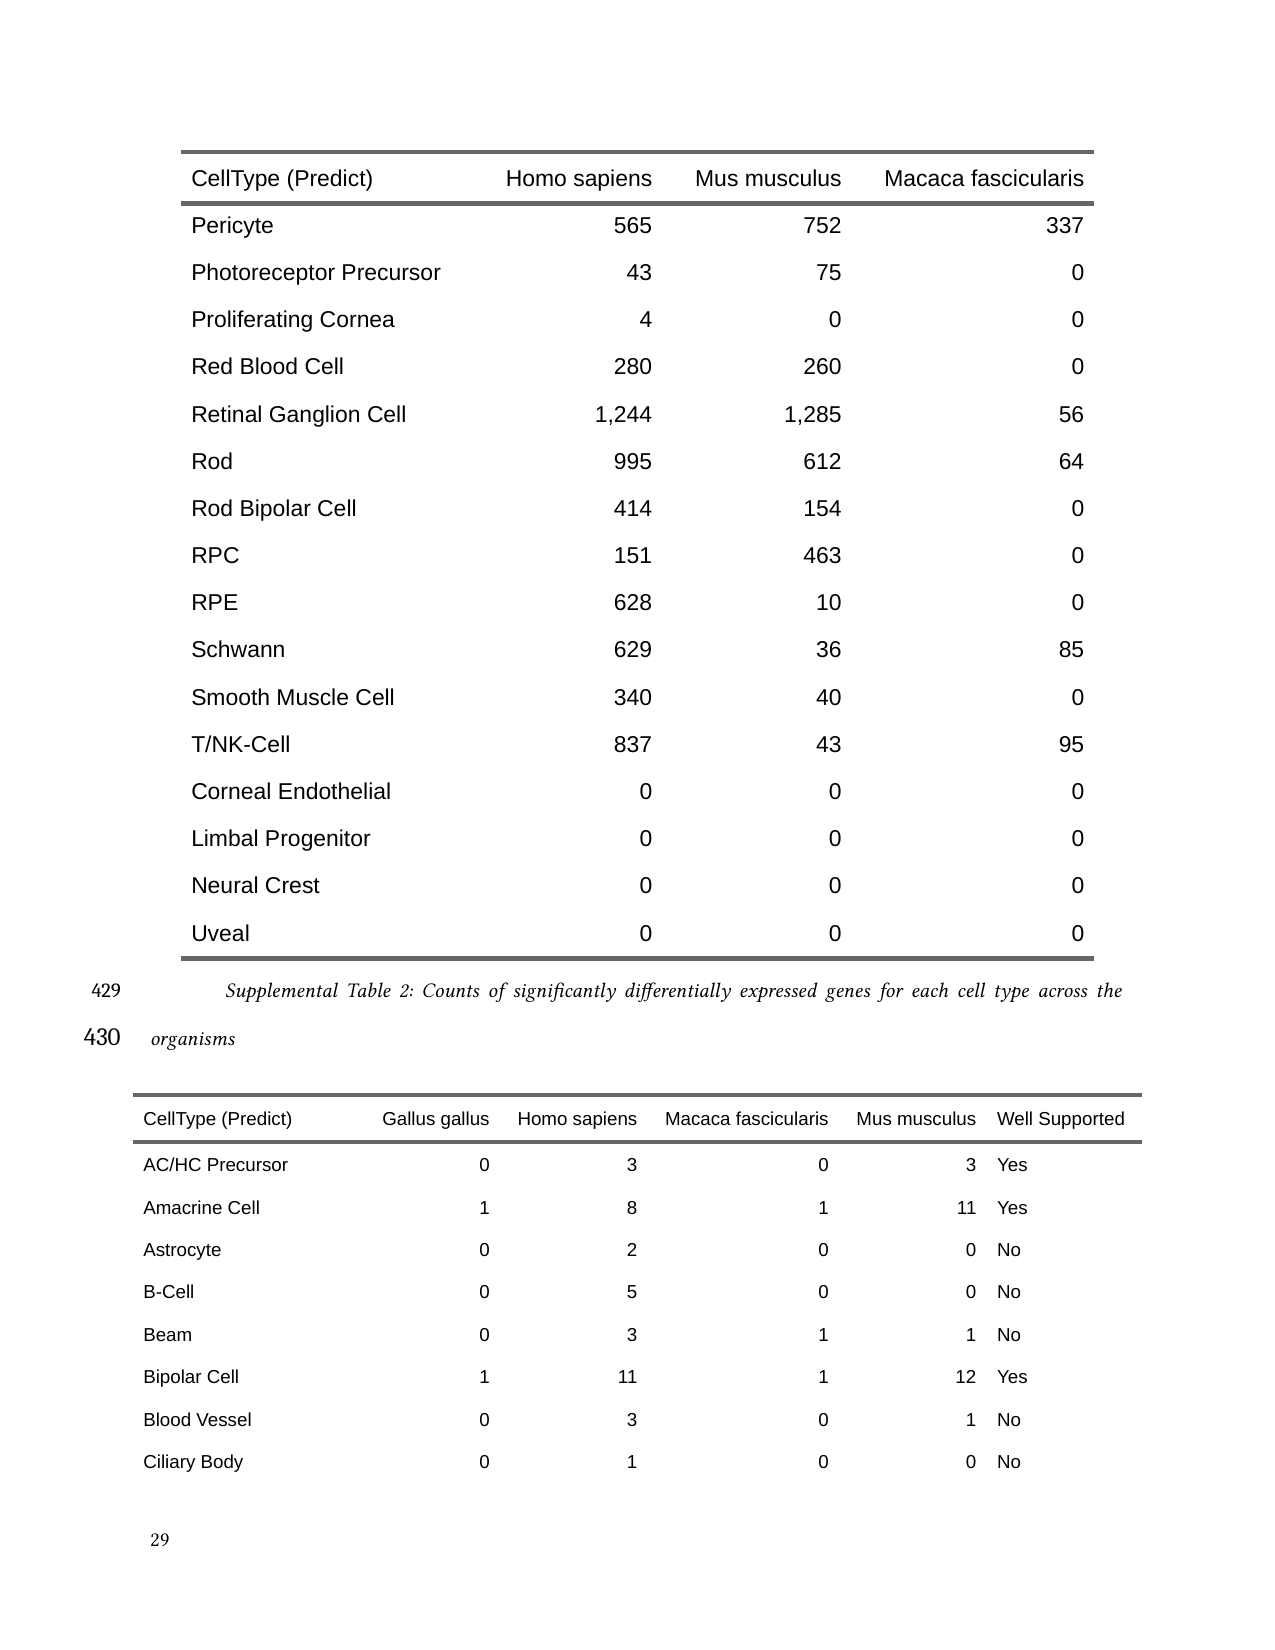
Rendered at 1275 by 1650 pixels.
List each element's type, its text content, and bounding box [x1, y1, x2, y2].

table_cell 3 [500, 1313, 647, 1356]
table_cell 0 [648, 1229, 839, 1271]
table_header Macaca fascicularis [852, 154, 1094, 201]
table_cell 0 [662, 815, 852, 862]
table_cell 85 [852, 626, 1094, 673]
table_cell 0 [662, 768, 852, 815]
table_cell No [986, 1229, 1142, 1271]
table_cell 414 [473, 485, 662, 532]
table_cell Rod Bipolar Cell [181, 485, 473, 532]
table_cell 4 [473, 296, 662, 343]
table_cell B-Cell [133, 1271, 365, 1313]
table_cell 0 [365, 1441, 500, 1483]
table_cell AC/HC Precursor [133, 1144, 365, 1186]
table_cell Corneal Endothelial [181, 768, 473, 815]
table_cell 0 [852, 815, 1094, 862]
table_cell 95 [852, 720, 1094, 768]
table_cell 8 [500, 1186, 647, 1228]
table_cell 0 [473, 909, 662, 956]
table_cell Red Blood Cell [181, 343, 473, 390]
table_cell 0 [839, 1229, 986, 1271]
table_cell Beam [133, 1313, 365, 1356]
table_cell 0 [648, 1144, 839, 1186]
table_cell 0 [473, 815, 662, 862]
table_cell 3 [500, 1398, 647, 1441]
table_cell 0 [648, 1398, 839, 1441]
table_cell 0 [839, 1441, 986, 1483]
table_cell 1 [839, 1313, 986, 1356]
table_cell 43 [473, 249, 662, 296]
table_cell Uveal [181, 909, 473, 956]
table_cell 837 [473, 720, 662, 768]
table_cell 3 [839, 1144, 986, 1186]
table_cell 340 [473, 673, 662, 720]
table_cell No [986, 1313, 1142, 1356]
table_cell 1 [839, 1398, 986, 1441]
table_cell Amacrine Cell [133, 1186, 365, 1228]
table_cell 0 [852, 862, 1094, 909]
table_cell 0 [662, 862, 852, 909]
table_cell 0 [365, 1229, 500, 1271]
table_cell Blood Vessel [133, 1398, 365, 1441]
table_cell 0 [852, 579, 1094, 626]
table_cell 0 [648, 1271, 839, 1313]
table_cell 628 [473, 579, 662, 626]
table_cell Proliferating Cornea [181, 296, 473, 343]
table_header Macaca fascicularis [648, 1097, 839, 1139]
table_cell 337 [852, 206, 1094, 248]
table_cell Neural Crest [181, 862, 473, 909]
table_cell Photoreceptor Precursor [181, 249, 473, 296]
table_cell 1 [648, 1313, 839, 1356]
table_cell 0 [473, 768, 662, 815]
table_cell 1 [365, 1356, 500, 1398]
table_cell 151 [473, 532, 662, 579]
table_cell Ciliary Body [133, 1441, 365, 1483]
table_cell 0 [852, 673, 1094, 720]
table_cell Schwann [181, 626, 473, 673]
table_cell 5 [500, 1271, 647, 1313]
table_cell Smooth Muscle Cell [181, 673, 473, 720]
table_cell 154 [662, 485, 852, 532]
table_cell Yes [986, 1144, 1142, 1186]
table_cell Rod [181, 437, 473, 484]
table_cell RPC [181, 532, 473, 579]
table_cell 10 [662, 579, 852, 626]
table_cell Limbal Progenitor [181, 815, 473, 862]
table_cell 1 [500, 1441, 647, 1483]
table_cell 1 [648, 1186, 839, 1228]
table_cell 260 [662, 343, 852, 390]
table_cell No [986, 1398, 1142, 1441]
text Supplemental Table 2: Counts of significantly differentially expressed genes for each cell type across the organisms [150, 979, 1125, 1051]
table_cell Yes [986, 1186, 1142, 1228]
table_cell 3 [500, 1144, 647, 1186]
table_cell Yes [986, 1356, 1142, 1398]
table_cell 11 [500, 1356, 647, 1398]
table_cell 995 [473, 437, 662, 484]
table_cell 0 [852, 296, 1094, 343]
table_cell 0 [365, 1398, 500, 1441]
table_cell 1 [648, 1356, 839, 1398]
table_cell 0 [365, 1271, 500, 1313]
table_header Well Supported [986, 1097, 1142, 1139]
table_cell 1,285 [662, 390, 852, 437]
table_cell 2 [500, 1229, 647, 1271]
table_header Mus musculus [662, 154, 852, 201]
table_cell 612 [662, 437, 852, 484]
table_cell 0 [662, 909, 852, 956]
table_cell 75 [662, 249, 852, 296]
table_cell 0 [365, 1313, 500, 1356]
table_cell T/NK-Cell [181, 720, 473, 768]
table_cell 0 [852, 768, 1094, 815]
table_cell 1,244 [473, 390, 662, 437]
table_cell No [986, 1441, 1142, 1483]
table_cell 64 [852, 437, 1094, 484]
table_header CellType (Predict) [133, 1097, 365, 1139]
table_cell Astrocyte [133, 1229, 365, 1271]
table_cell RPE [181, 579, 473, 626]
table_header Mus musculus [839, 1097, 986, 1139]
table_cell 36 [662, 626, 852, 673]
table_cell 463 [662, 532, 852, 579]
table_cell 43 [662, 720, 852, 768]
table_header CellType (Predict) [181, 154, 473, 201]
table_header Homo sapiens [473, 154, 662, 201]
table_cell 11 [839, 1186, 986, 1228]
table_cell 0 [365, 1144, 500, 1186]
table_cell 56 [852, 390, 1094, 437]
table_cell 1 [365, 1186, 500, 1228]
table_cell 0 [852, 485, 1094, 532]
table_cell 40 [662, 673, 852, 720]
table_cell 0 [852, 532, 1094, 579]
table_cell 752 [662, 206, 852, 248]
table_header Homo sapiens [500, 1097, 647, 1139]
table_cell 0 [473, 862, 662, 909]
table_cell Pericyte [181, 206, 473, 248]
table_cell 12 [839, 1356, 986, 1398]
table_cell 0 [852, 249, 1094, 296]
table_cell 280 [473, 343, 662, 390]
table_cell 0 [852, 343, 1094, 390]
table_cell 0 [648, 1441, 839, 1483]
table_cell Retinal Ganglion Cell [181, 390, 473, 437]
table_cell 629 [473, 626, 662, 673]
table_cell 0 [852, 909, 1094, 956]
table_header Gallus gallus [365, 1097, 500, 1139]
table_cell 0 [839, 1271, 986, 1313]
table_cell 0 [662, 296, 852, 343]
table_cell Bipolar Cell [133, 1356, 365, 1398]
table_cell No [986, 1271, 1142, 1313]
table_cell 565 [473, 206, 662, 248]
